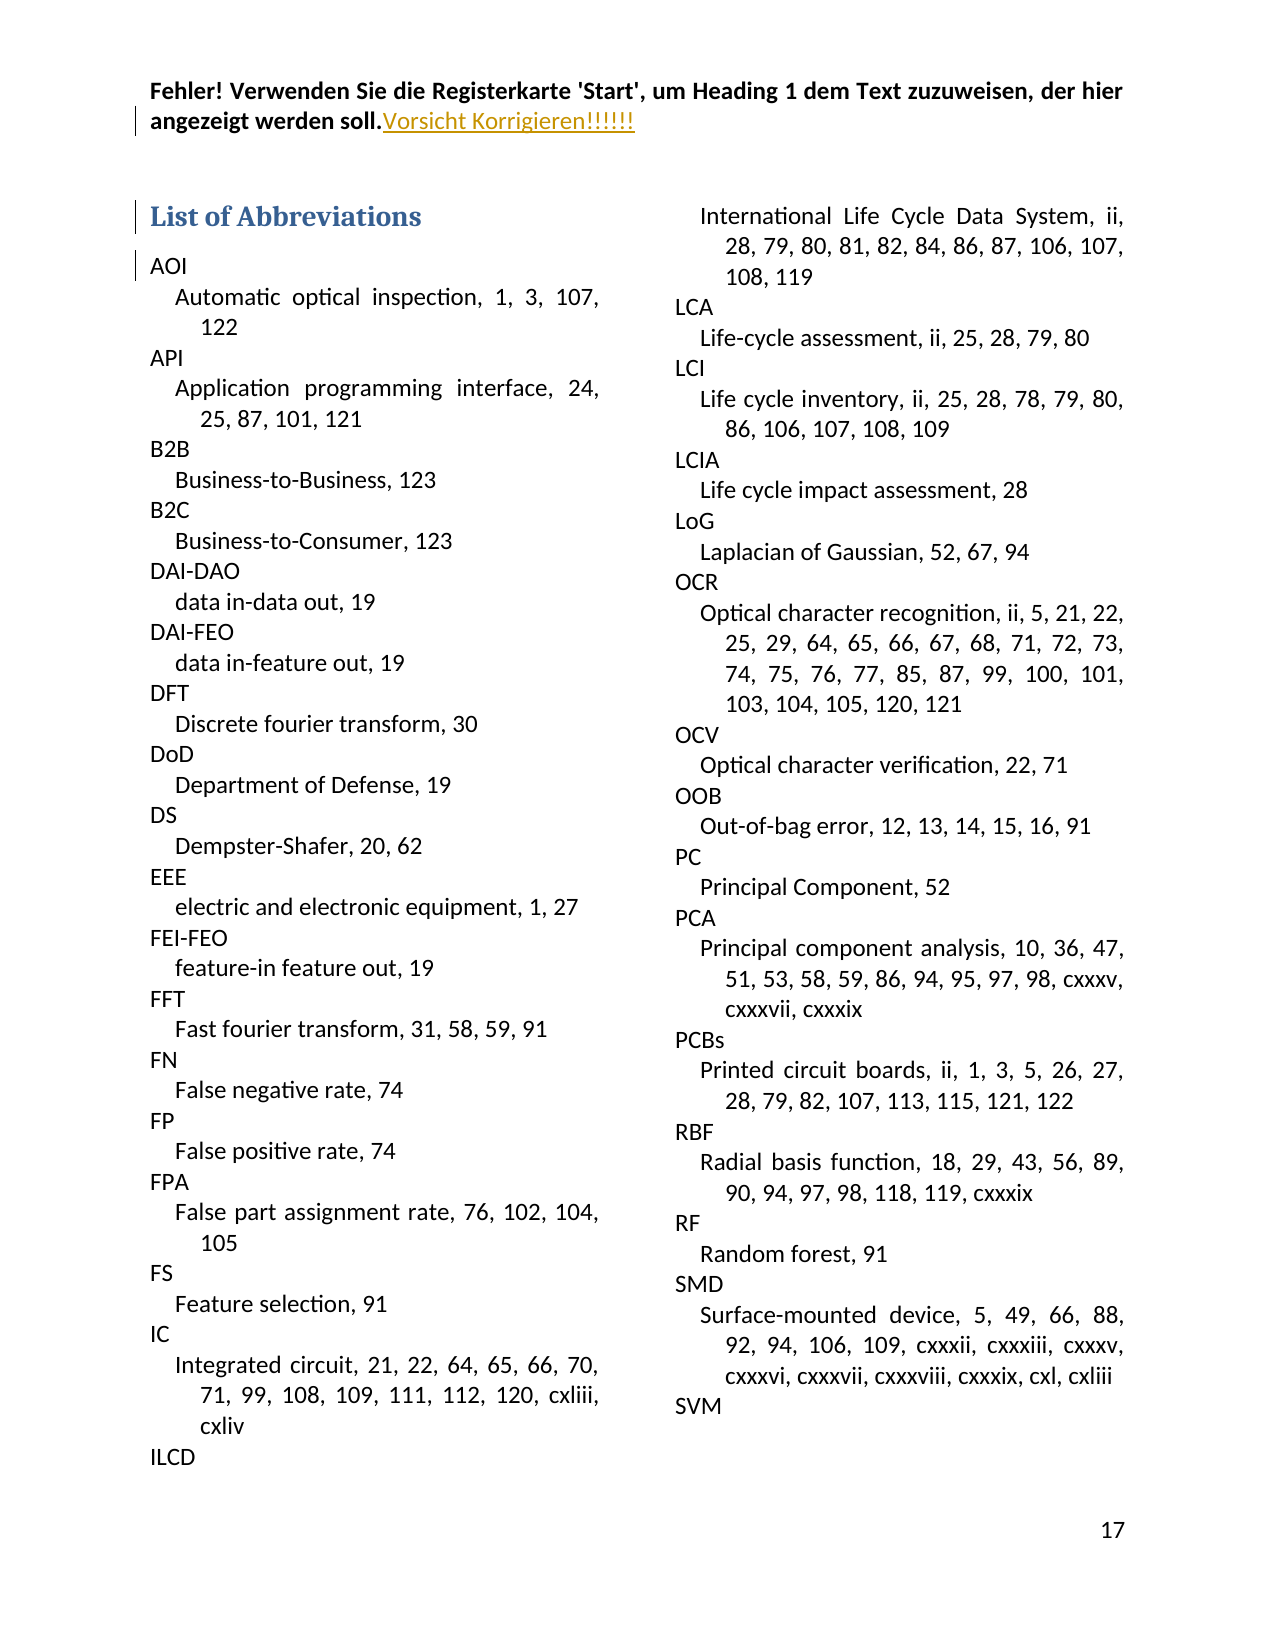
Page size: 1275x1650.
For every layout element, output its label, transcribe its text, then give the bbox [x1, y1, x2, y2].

text Business-to-Consumer, 123 [175, 525, 600, 556]
text Automatic optical inspection, 1, 3, 107, 122 [175, 281, 600, 342]
text Surface-mounted device, 5, 49, 66, 88, 92, 94, 106, 109, cxxxii, cxxxiii, cxxxv, cxxxvi, cxxxvii, cxxxviii, cxxxix, cxl, cxliii [700, 1299, 1125, 1390]
text API [150, 342, 600, 372]
text International Life Cycle Data System, ii, 28, 79, 80, 81, 82, 84, 86, 87, 106, 107, 108, 119 [700, 200, 1125, 292]
text DAI-DAO [150, 556, 600, 586]
text OCR [675, 566, 1125, 597]
text False positive rate, 74 [175, 1135, 600, 1166]
text SVM [675, 1390, 1125, 1421]
text Life cycle inventory, ii, 25, 28, 78, 79, 80, 86, 106, 107, 108, 109 [700, 383, 1125, 444]
text FP [150, 1105, 600, 1135]
text DFT [150, 678, 600, 708]
text LCA [675, 292, 1125, 322]
text Random forest, 91 [700, 1238, 1125, 1268]
text PCA [675, 902, 1125, 932]
text Integrated circuit, 21, 22, 64, 65, 66, 70, 71, 99, 108, 109, 111, 112, 120, cxliii, cxliv [175, 1349, 600, 1441]
text RF [675, 1207, 1125, 1238]
text AOI [150, 250, 600, 281]
text OCV [675, 719, 1125, 749]
text B2C [150, 494, 600, 525]
text Life cycle impact assessment, 28 [700, 475, 1125, 505]
text electric and electronic equipment, 1, 27 [175, 891, 600, 922]
text PCBs [675, 1024, 1125, 1054]
text Application programming interface, 24, 25, 87, 101, 121 [175, 372, 600, 433]
text Radial basis function, 18, 29, 43, 56, 89, 90, 94, 97, 98, 118, 119, cxxxix [700, 1146, 1125, 1207]
text Optical character recognition, ii, 5, 21, 22, 25, 29, 64, 65, 66, 67, 68, 71, 72, 73, 74, 75, 76, 77, 85, 87, 99, 100, 101, 103, 104, 105, 120, 121 [700, 597, 1125, 719]
text Life-cycle assessment, ii, 25, 28, 79, 80 [700, 322, 1125, 353]
text Out-of-bag error, 12, 13, 14, 15, 16, 91 [700, 810, 1125, 841]
text PC [675, 841, 1125, 871]
text Printed circuit boards, ii, 1, 3, 5, 26, 27, 28, 79, 82, 107, 113, 115, 121, 122 [700, 1054, 1125, 1116]
text data in-data out, 19 [175, 586, 600, 617]
text Dempster-Shafer, 20, 62 [175, 830, 600, 861]
text FS [150, 1257, 600, 1288]
text FN [150, 1044, 600, 1074]
text Discrete fourier transform, 30 [175, 708, 600, 739]
text Optical character verification, 22, 71 [700, 749, 1125, 780]
text ILCD [150, 1441, 600, 1471]
text False part assignment rate, 76, 102, 104, 105 [175, 1196, 600, 1257]
text DoD [150, 739, 600, 769]
text False negative rate, 74 [175, 1074, 600, 1105]
text FPA [150, 1166, 600, 1196]
text LCI [675, 353, 1125, 383]
text Principal Component, 52 [700, 871, 1125, 902]
text FFT [150, 983, 600, 1013]
text DS [150, 800, 600, 830]
text SMD [675, 1268, 1125, 1299]
text RBF [675, 1116, 1125, 1146]
text LCIA [675, 444, 1125, 475]
text DAI-FEO [150, 617, 600, 647]
text EEE [150, 861, 600, 891]
text OOB [675, 780, 1125, 810]
subtitle List of Abbreviations [150, 200, 600, 233]
text Business-to-Business, 123 [175, 464, 600, 494]
text FEI-FEO [150, 922, 600, 952]
text Fast fourier transform, 31, 58, 59, 91 [175, 1013, 600, 1044]
text LoG [675, 505, 1125, 536]
text Principal component analysis, 10, 36, 47, 51, 53, 58, 59, 86, 94, 95, 97, 98, cxxxv, cxxxvii, cxxxix [700, 932, 1125, 1024]
text feature-in feature out, 19 [175, 952, 600, 983]
text B2B [150, 433, 600, 464]
text Feature selection, 91 [175, 1288, 600, 1318]
text data in-feature out, 19 [175, 647, 600, 678]
text Department of Defense, 19 [175, 769, 600, 800]
text IC [150, 1318, 600, 1349]
text Laplacian of Gaussian, 52, 67, 94 [700, 536, 1125, 566]
